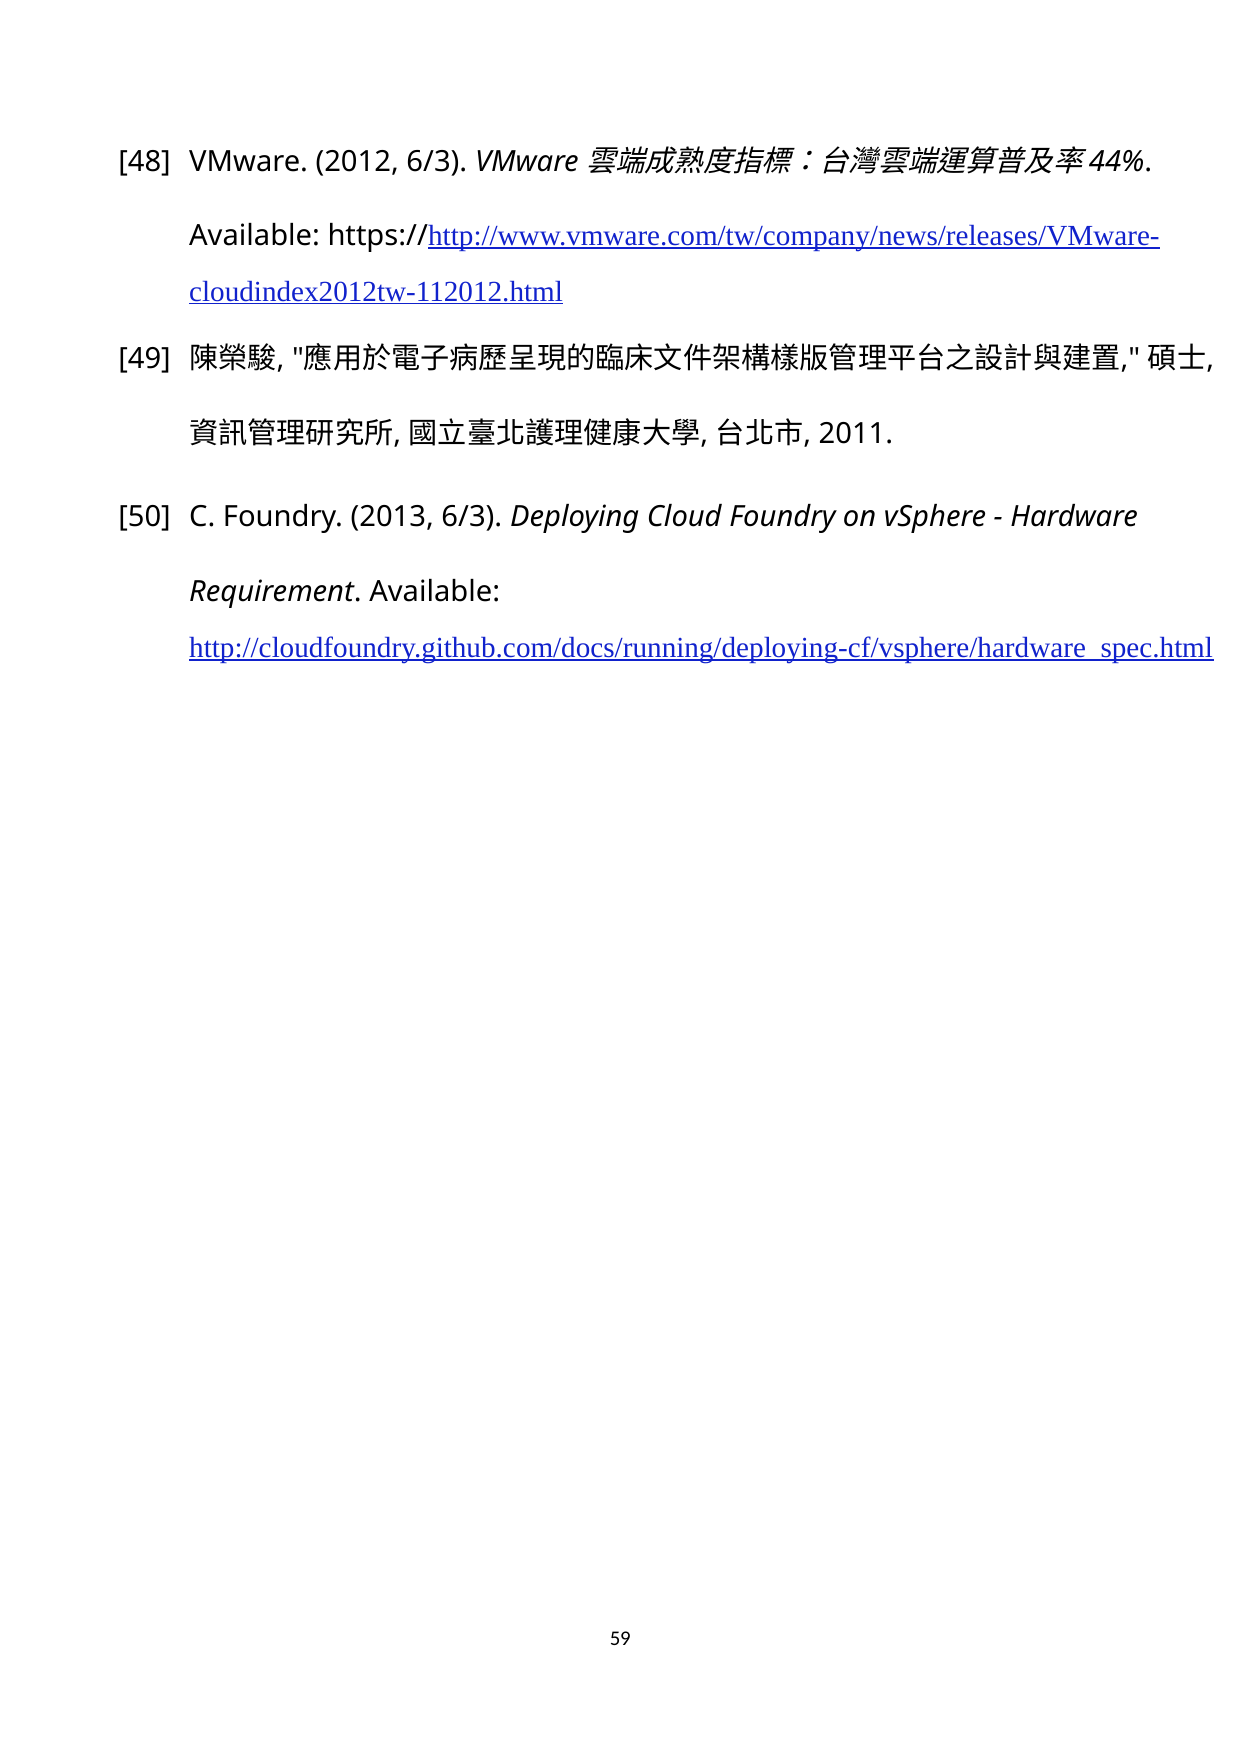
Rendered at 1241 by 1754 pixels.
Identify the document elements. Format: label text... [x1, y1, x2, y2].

text [49] 陳榮駿, "應用於電子病歷呈現的臨床文件架構樣版管理平台之設計與建置," 碩士, 資訊管理研究所, 國立臺北護理健康大學, 台北市, 2011. [118, 318, 1239, 468]
text [48] VMware. (2012, 6/3). VMware 雲端成熟度指標：台灣雲端運算普及率 44%. Available: https://http://www.vmware.com/tw/company/news/releases/VMware-cloudindex2012tw-112012.html [118, 122, 1239, 309]
text [50] C. Foundry. (2013, 6/3). Deploying Cloud Foundry on vSphere - Hardware Requirement. Available: http://cloudfoundry.github.com/docs/running/deploying-cf/vsphere/hardware_spec.html [118, 478, 1239, 665]
